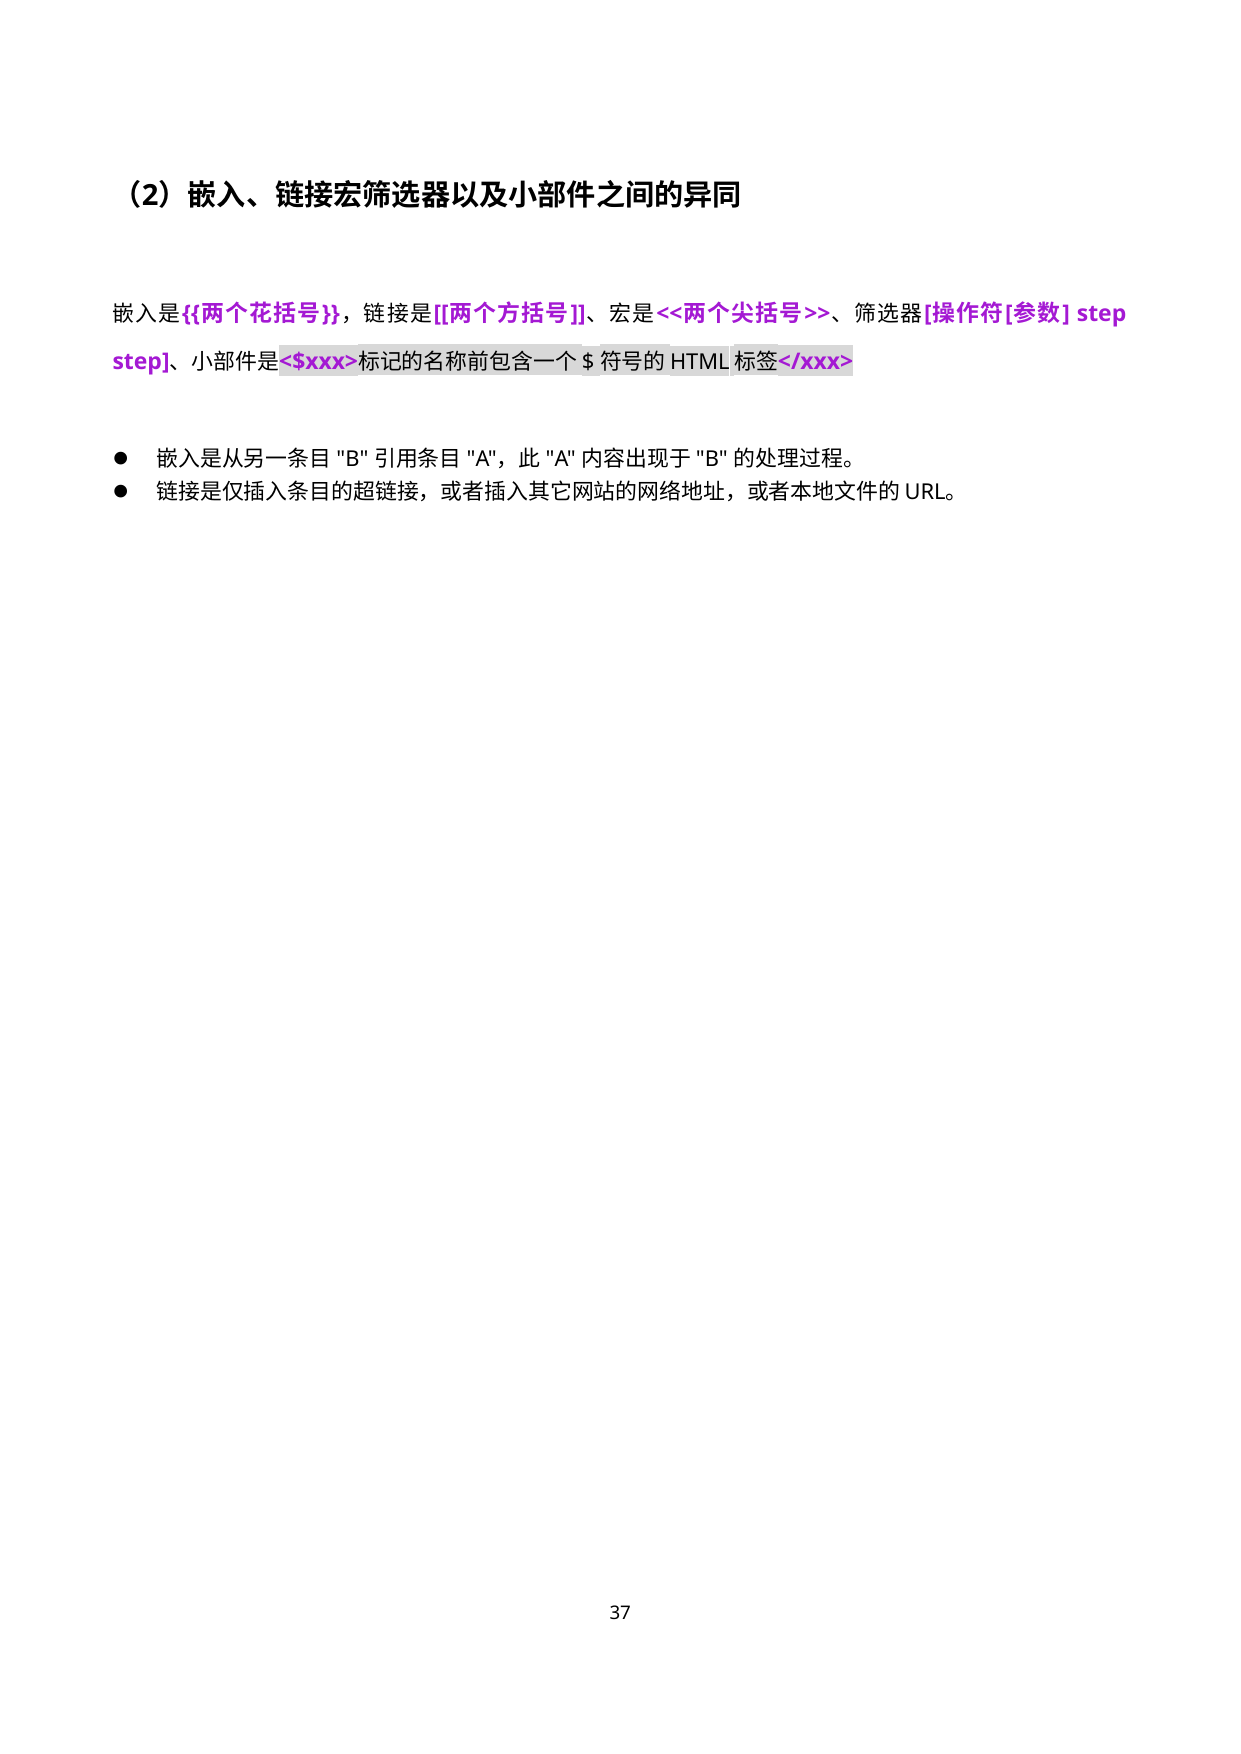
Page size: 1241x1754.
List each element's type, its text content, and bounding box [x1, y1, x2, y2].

list 链接是仅插入条目的超链接，或者插入其它网站的网络地址，或者本地文件的URL。 [112, 474, 1128, 506]
subtitle （2）嵌入、链接宏筛选器以及小部件之间的异同 [112, 160, 1128, 225]
text 嵌入是{{两个花括号}}，链接是[[两个方括号]]、宏是<<两个尖括号>>、筛选器[操作符[参数] step step]、小部件是<$xxx>标记的名称前包含一个 $ 符号的HTML标签</xxx> [112, 279, 1128, 376]
list 嵌入是从另一条目 "B" 引用条目 "A"，此 "A" 内容出现于 "B" 的处理过程。 [112, 441, 1128, 474]
